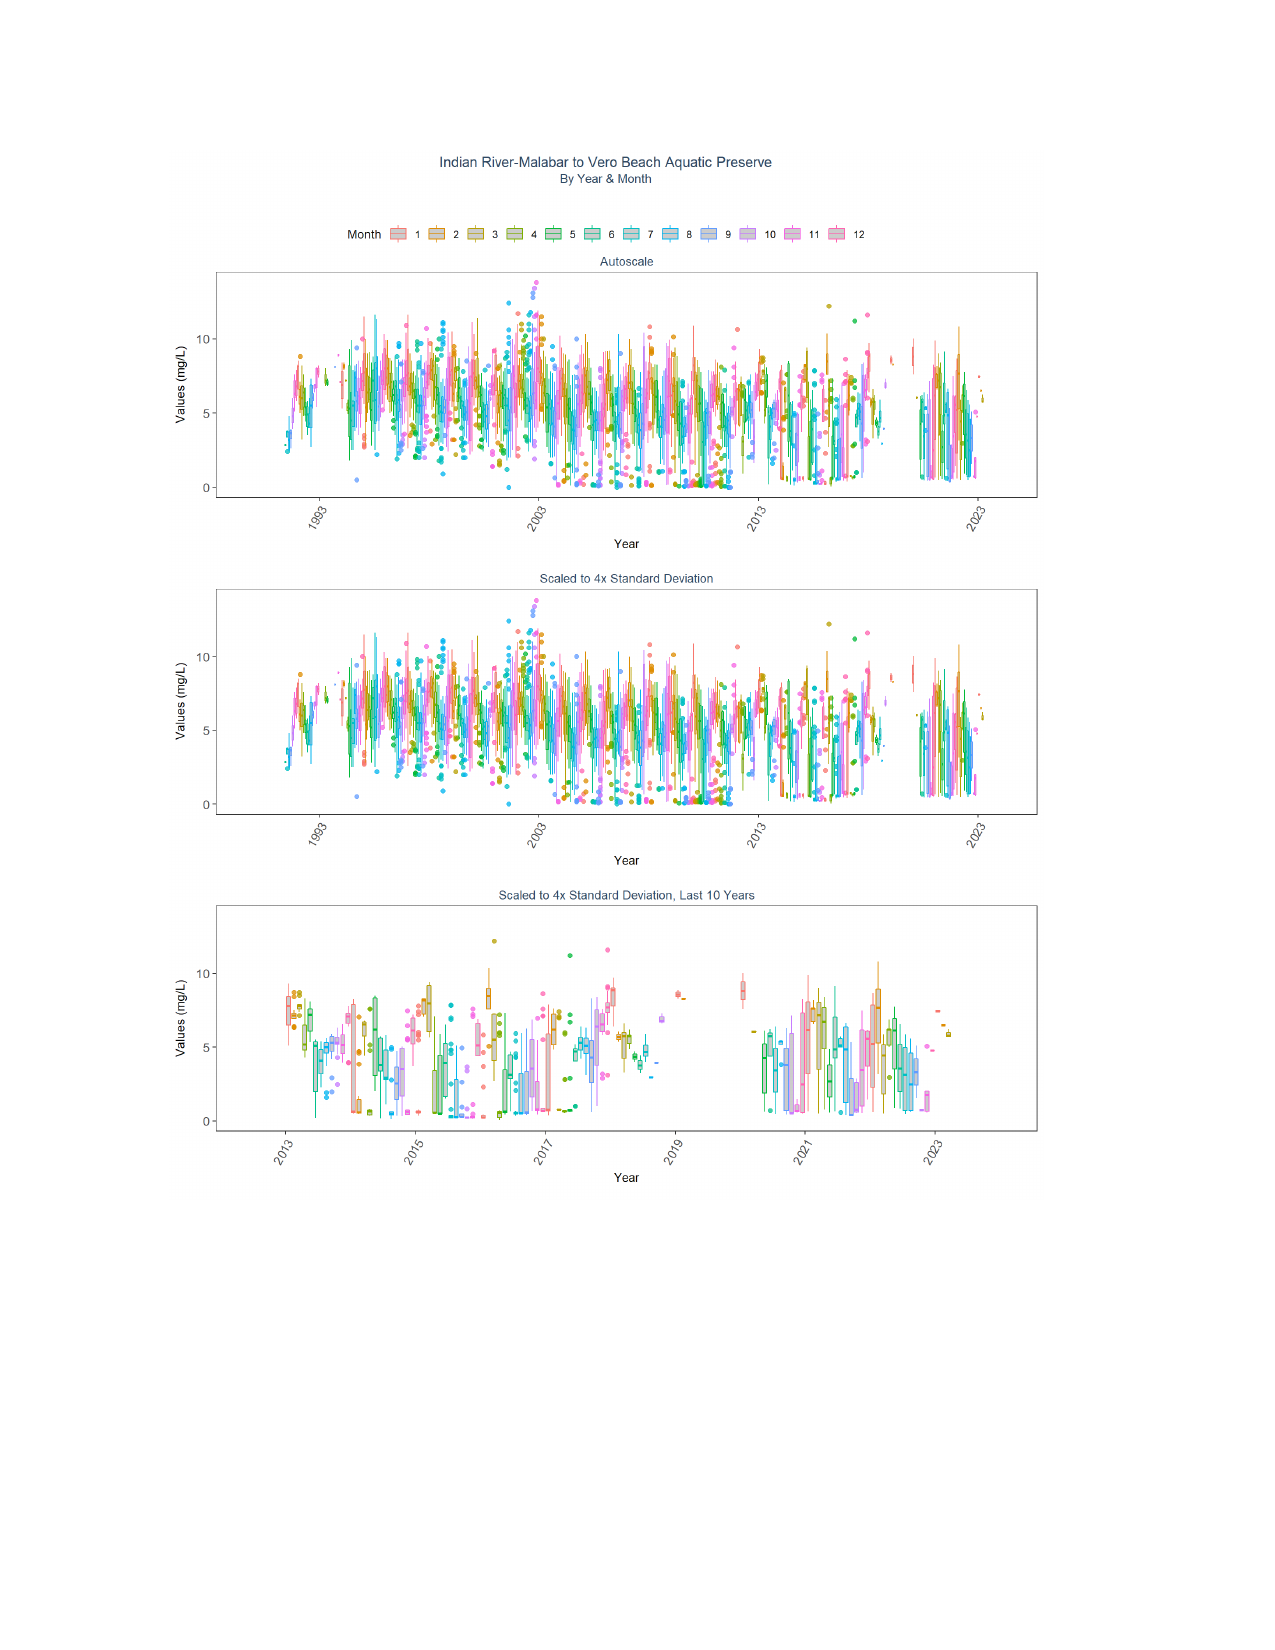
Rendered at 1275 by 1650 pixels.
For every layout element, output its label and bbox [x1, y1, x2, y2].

picture [168, 150, 1044, 1200]
